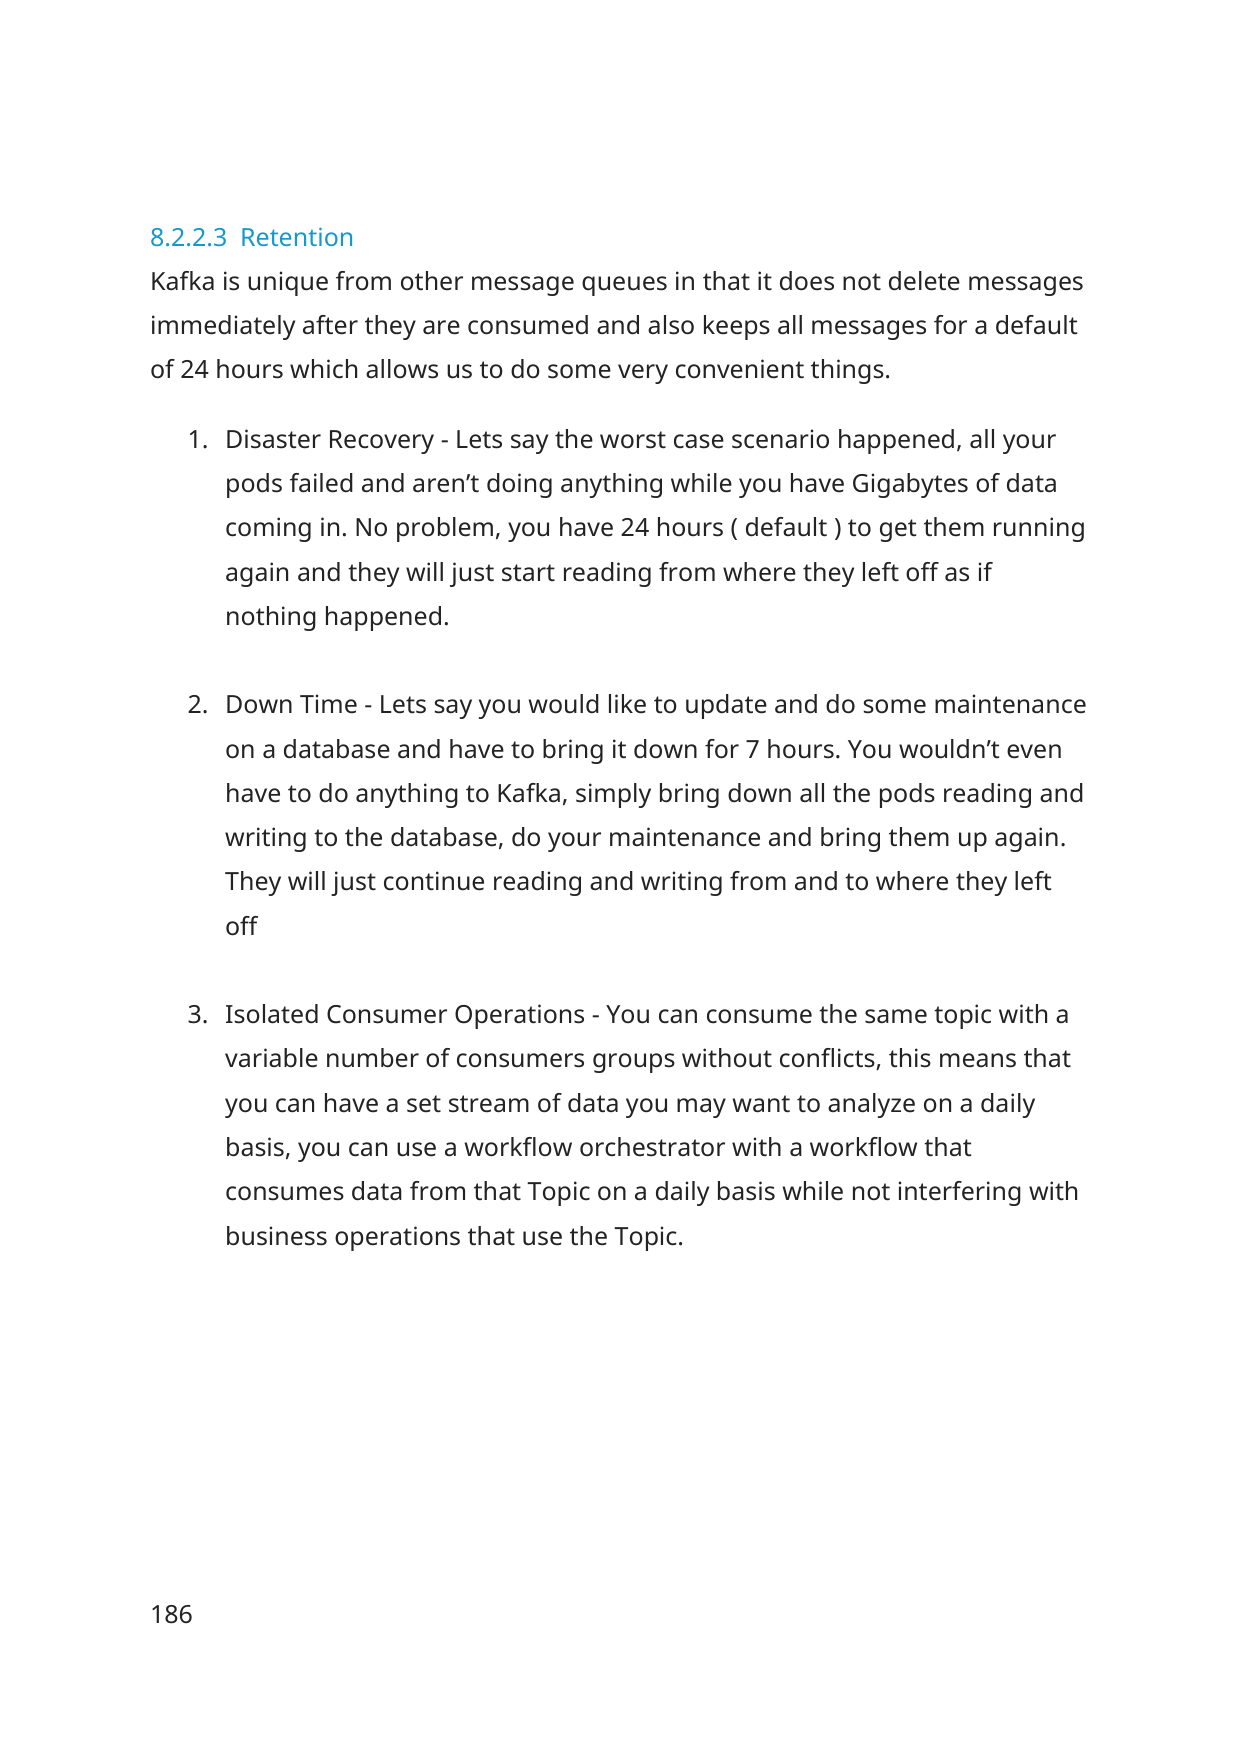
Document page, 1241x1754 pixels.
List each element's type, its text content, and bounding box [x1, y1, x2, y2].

list Isolated Consumer Operations - You can consume the same topic with a variable number of consumers groups without conflicts, this means that you can have a set stream of data you may want to analyze on a daily basis, you can use a workflow orchestrator with a workflow that consumes data from that Topic on a daily basis while not interfering with business operations that use the Topic. [187, 997, 1090, 1252]
subtitle Retention [150, 219, 1090, 253]
list Disaster Recovery - Lets say the worst case scenario happened, all your pods failed and aren’t doing anything while you have Gigabytes of data coming in. No problem, you have 24 hours ( default ) to get them running again and they will just start reading from where they left off as if nothing happened. [187, 421, 1090, 632]
list Down Time - Lets say you would like to update and do some maintenance on a database and have to bring it down for 7 hours. You wouldn’t even have to do anything to Kafka, simply bring down all the pods reading and writing to the database, do your maintenance and bring them up again. They will just continue reading and writing from and to where they left off [187, 687, 1090, 942]
text Kafka is unique from other message queues in that it does not delete messages immediately after they are consumed and also keeps all messages for a default of 24 hours which allows us to do some very convenient things. [150, 263, 1090, 386]
